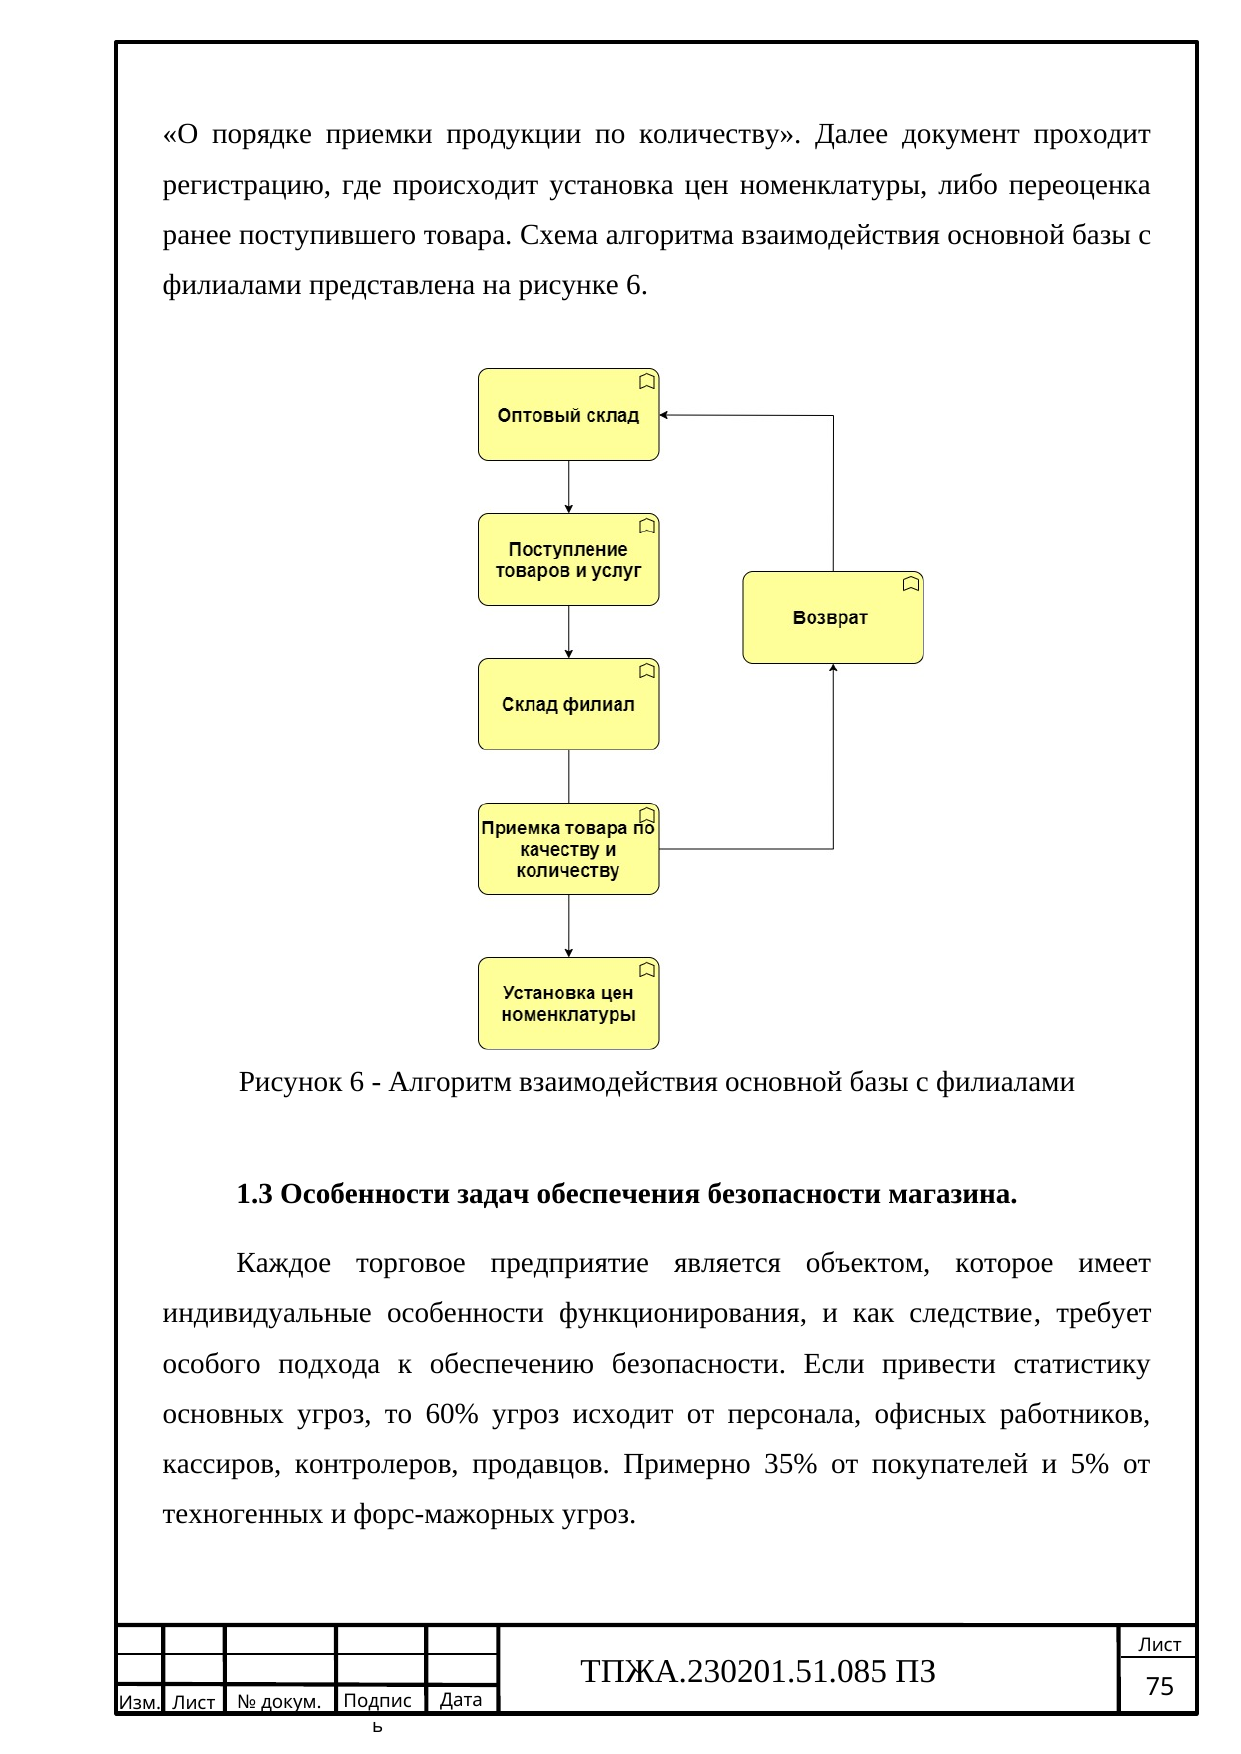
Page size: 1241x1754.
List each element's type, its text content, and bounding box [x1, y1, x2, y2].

text Рисунок 6 - Алгоритм взаимодействия основной базы с филиалами [162, 1064, 1152, 1097]
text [162, 117, 1152, 301]
picture [478, 368, 924, 1050]
subtitle 1.3 Особенности задач обеспечения безопасности магазина. [162, 1176, 1152, 1209]
text Каждое торговое предприятие является объектом, которое имеет индивидуальные особенности функционирования, и как следствие, требует особого подхода к обеспечению безопасности. Если привести статистику основных угроз, то 60% угроз исходит от персонала, офисных работников, кассиров, контролеров, продавцов. Примерно 35% от покупателей и 5% от техногенных и форс-мажорных угроз. [162, 1245, 1152, 1530]
